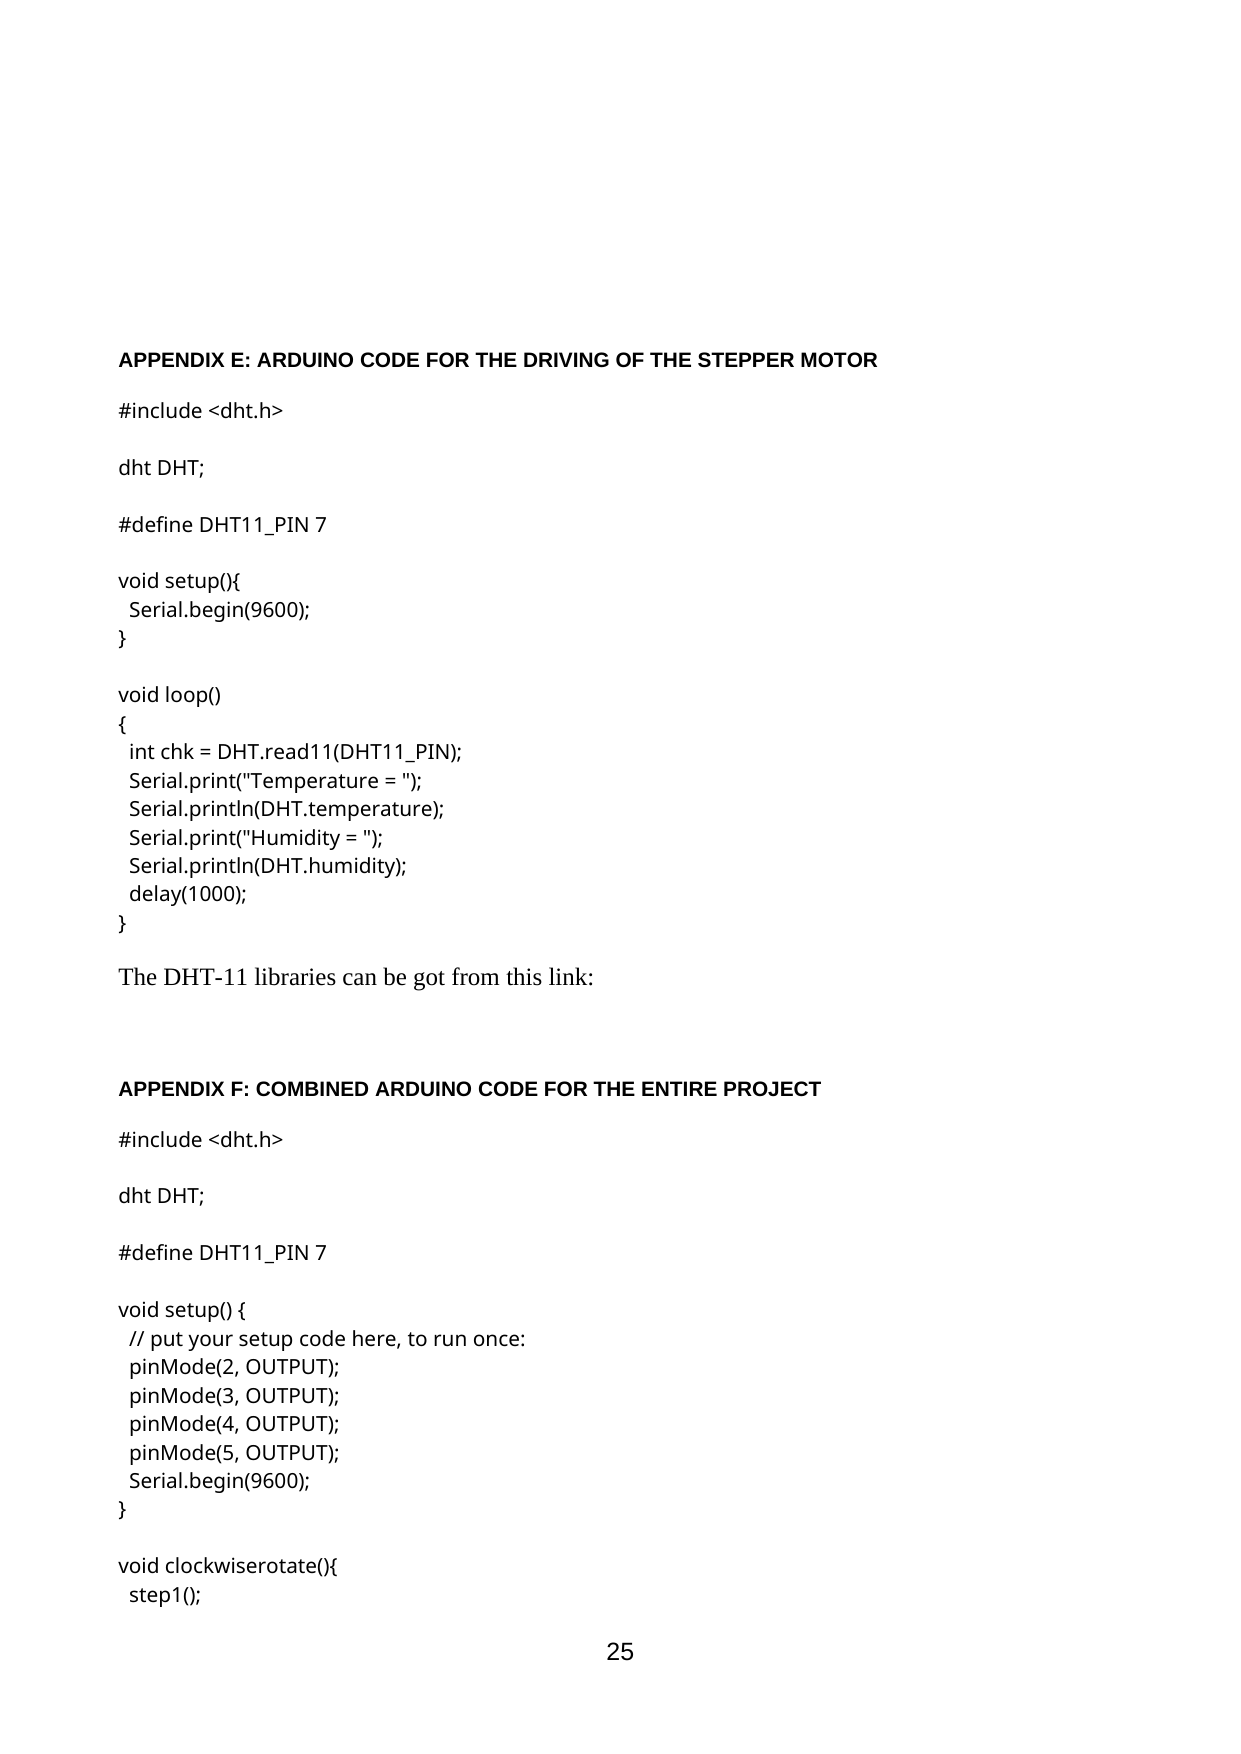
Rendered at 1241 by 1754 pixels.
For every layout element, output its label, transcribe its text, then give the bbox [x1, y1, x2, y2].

text void setup() { [118, 1295, 1122, 1324]
text #define DHT11_PIN 7 [118, 510, 1122, 538]
text } [118, 908, 1122, 936]
text Serial.print("Temperature = "); [118, 766, 1122, 794]
text The DHT-11 libraries can be got from this link: [118, 962, 1122, 991]
text dht DHT; [118, 453, 1122, 481]
text { [118, 709, 1122, 737]
text #include <dht.h> [118, 1125, 1122, 1153]
text Serial.println(DHT.temperature); [118, 794, 1122, 823]
text Serial.print("Humidity = "); [118, 823, 1122, 851]
text int chk = DHT.read11(DHT11_PIN); [118, 737, 1122, 766]
text pinMode(4, OUTPUT); [118, 1409, 1122, 1438]
text void setup(){ [118, 567, 1122, 595]
text Appendix E: Arduino Code for the driving of the Stepper Motor [118, 348, 1122, 372]
text #define DHT11_PIN 7 [118, 1238, 1122, 1267]
text Serial.begin(9600); [118, 1466, 1122, 1494]
text // put your setup code here, to run once: [118, 1324, 1122, 1352]
text Appendix F: Combined Arduino code for the entire Project [118, 1077, 1122, 1101]
text Serial.begin(9600); [118, 595, 1122, 623]
text pinMode(5, OUTPUT); [118, 1438, 1122, 1466]
text void loop() [118, 680, 1122, 709]
text delay(1000); [118, 879, 1122, 908]
text pinMode(3, OUTPUT); [118, 1381, 1122, 1409]
text Serial.println(DHT.humidity); [118, 851, 1122, 879]
text #include <dht.h> [118, 396, 1122, 424]
text } [118, 623, 1122, 652]
text void clockwiserotate(){ [118, 1551, 1122, 1580]
text pinMode(2, OUTPUT); [118, 1352, 1122, 1381]
text dht DHT; [118, 1182, 1122, 1210]
text } [118, 1494, 1122, 1523]
text step1(); [118, 1580, 1122, 1608]
